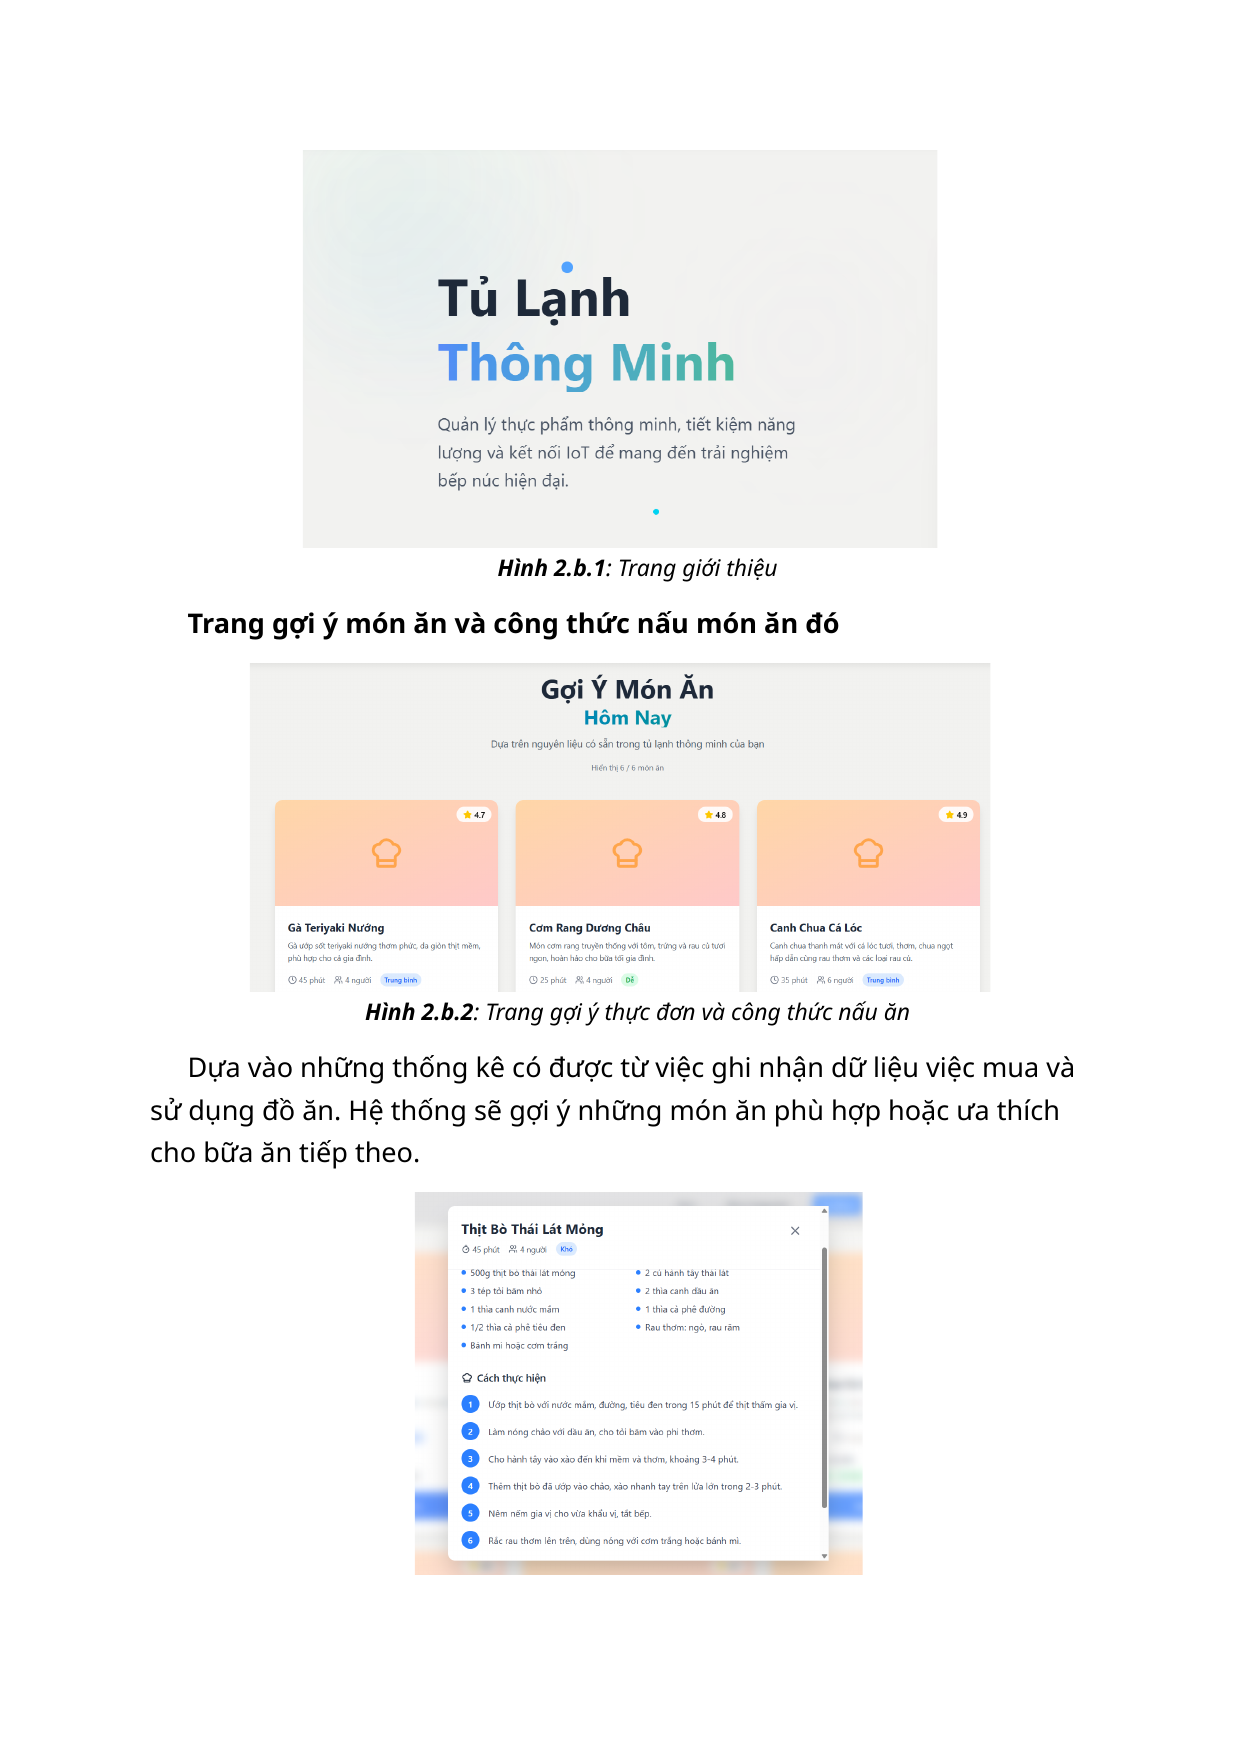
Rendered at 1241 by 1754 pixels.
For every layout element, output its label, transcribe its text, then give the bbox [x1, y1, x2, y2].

text Trang gợi ý món ăn và công thức nấu món ăn đó [150, 604, 1090, 641]
text Hình 2.b.2: Trang gợi ý thực đơn và công thức nấu ăn [150, 996, 1090, 1027]
picture [414, 1192, 863, 1575]
text Dựa vào những thống kê có được từ việc ghi nhận dữ liệu việc mua và sử dụng đồ ăn. Hệ thống sẽ gợi ý những món ăn phù hợp hoặc ưa thích cho bữa ăn tiếp theo. [150, 1048, 1090, 1170]
text Hình 2.b.1: Trang giới thiệu [150, 552, 1090, 583]
picture [249, 663, 991, 992]
picture [302, 150, 938, 548]
